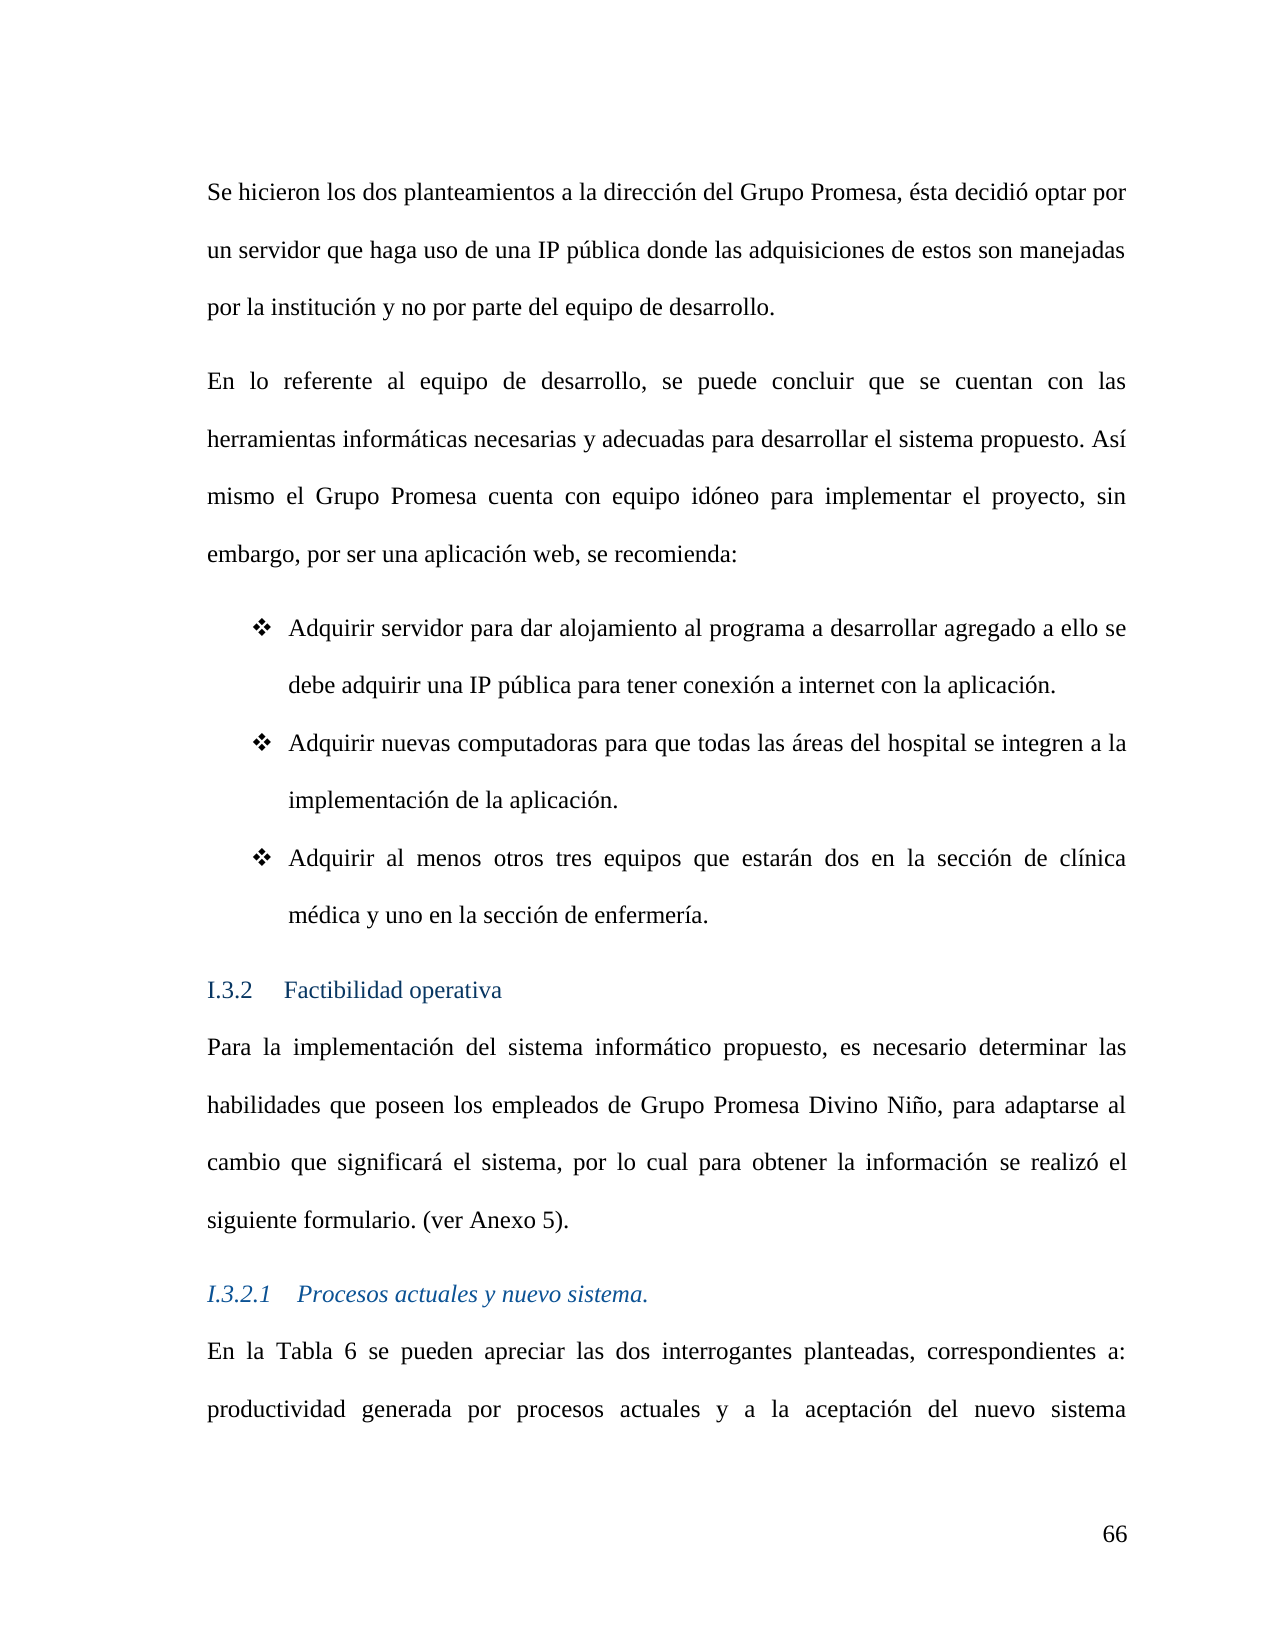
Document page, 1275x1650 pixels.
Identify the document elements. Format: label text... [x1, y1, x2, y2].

list Adquirir al menos otros tres equipos que estarán dos en la sección de clínica médica y uno en la sección de enfermería. [251, 843, 1127, 929]
subtitle Factibilidad operativa [207, 975, 1127, 1003]
text Para la implementación del sistema informático propuesto, es necesario determinar las habilidades que poseen los empleados de Grupo Promesa Divino Niño, para adaptarse al cambio que significará el sistema, por lo cual para obtener la información se realizó el siguiente formulario. (ver Anexo 5). [207, 1032, 1127, 1233]
text Se hicieron los dos planteamientos a la dirección del Grupo Promesa, ésta decidió optar por un servidor que haga uso de una IP pública donde las adquisiciones de estos son manejadas por la institución y no por parte del equipo de desarrollo. [207, 177, 1127, 321]
list Adquirir servidor para dar alojamiento al programa a desarrollar agregado a ello se debe adquirir una IP pública para tener conexión a internet con la aplicación. [251, 613, 1127, 699]
list Adquirir nuevas computadoras para que todas las áreas del hospital se integren a la implementación de la aplicación. [251, 728, 1127, 814]
subtitle Procesos actuales y nuevo sistema. [207, 1279, 1127, 1308]
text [207, 1336, 1127, 1423]
text En lo referente al equipo de desarrollo, se puede concluir que se cuentan con las herramientas informáticas necesarias y adecuadas para desarrollar el sistema propuesto. Así mismo el Grupo Promesa cuenta con equipo idóneo para implementar el proyecto, sin embargo, por ser una aplicación web, se recomienda: [207, 366, 1127, 568]
